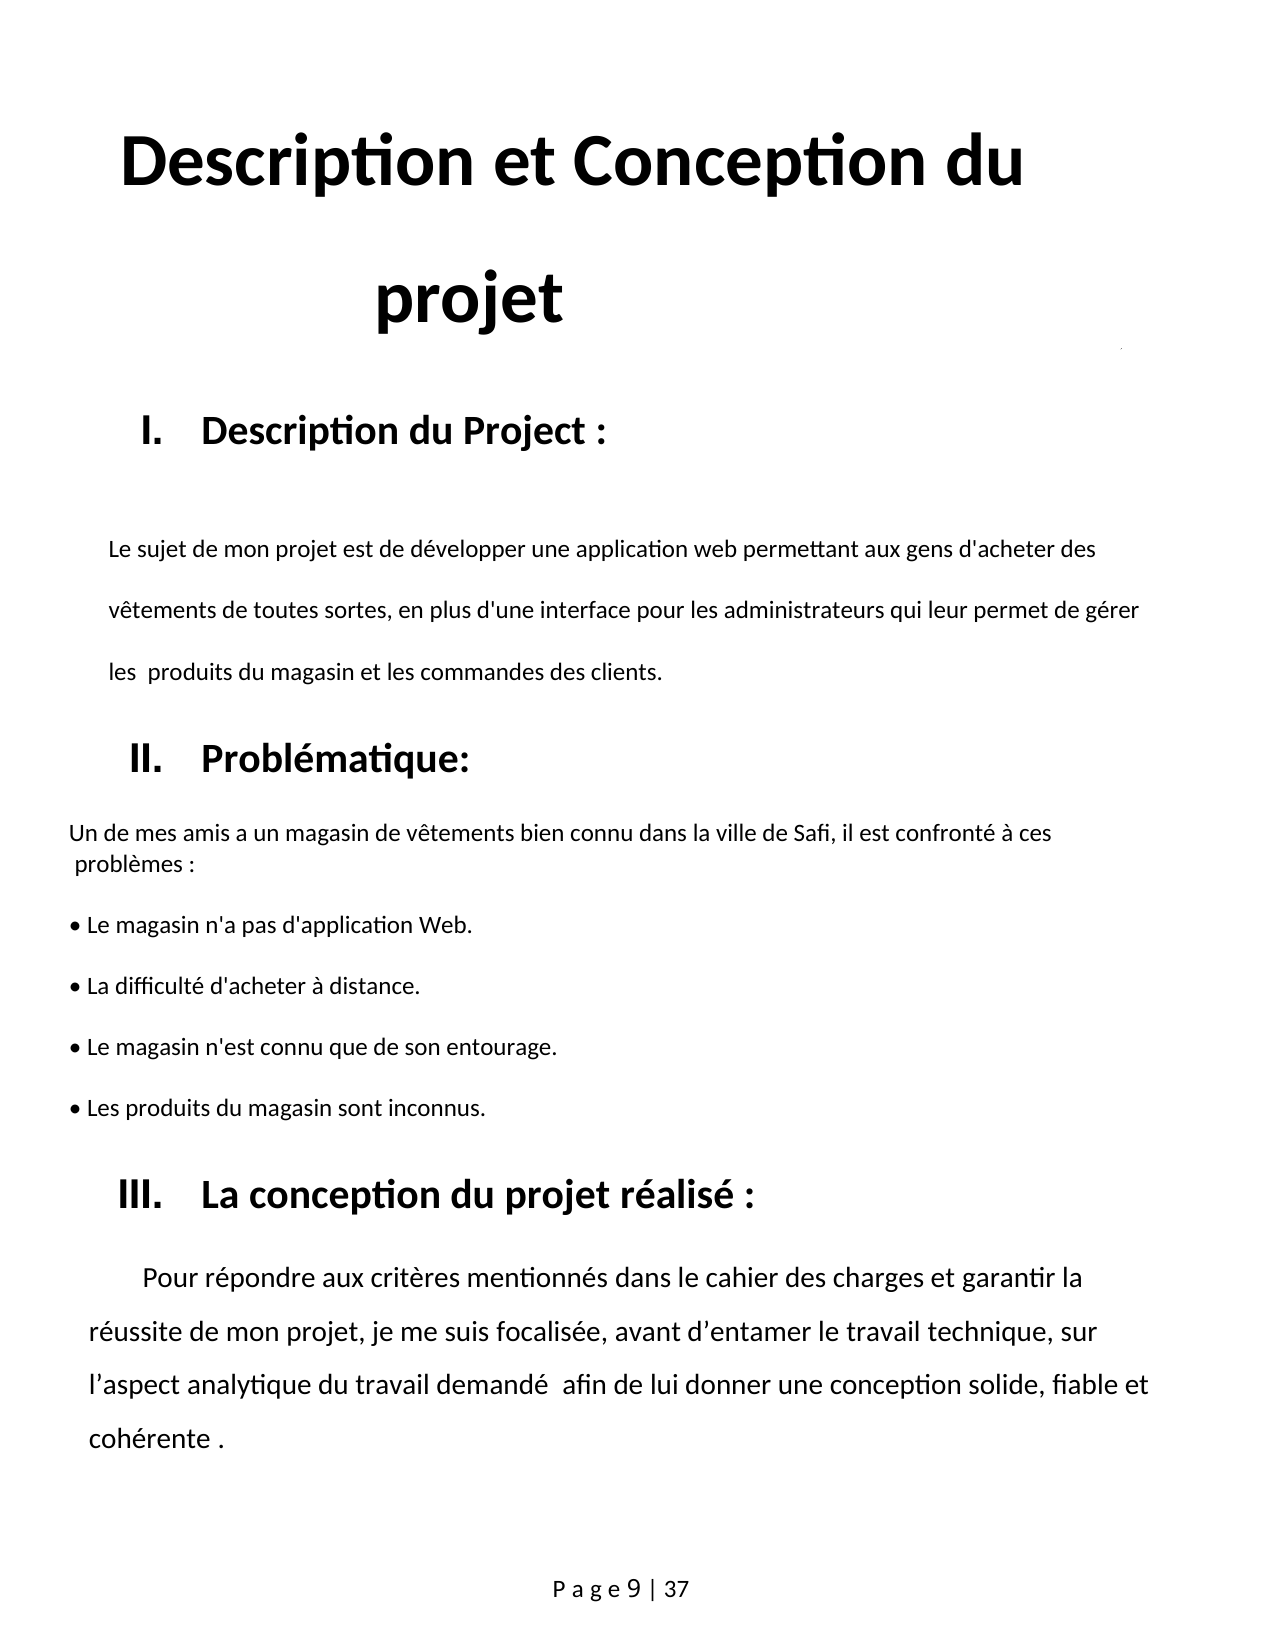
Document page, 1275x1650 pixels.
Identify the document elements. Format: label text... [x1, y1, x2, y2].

subtitle La conception du projet réalisé : [117, 1168, 1258, 1219]
text Un de mes amis a un magasin de vêtements bien connu dans la ville de Safi, il est confronté à ces [69, 817, 1258, 848]
text • Le magasin n'a pas d'application Web. [69, 909, 1258, 939]
subtitle Problématique: [129, 732, 1258, 783]
text les produits du magasin et les commandes des clients. [69, 656, 1258, 686]
text Le sujet de mon projet est de développer une application web permettant aux gens d'acheter des [69, 533, 1258, 563]
text problèmes : [69, 848, 1258, 878]
text Pour répondre aux critères mentionnés dans le cahier des charges et garantir la réussite de mon projet, je me suis focalisée, avant d’entamer le travail technique, sur l’aspect analytique du travail demandé afin de lui donner une conception solide, fiable et cohérente . [89, 1259, 1177, 1456]
text • La difficulté d'acheter à distance. [69, 970, 1258, 1000]
subtitle Description du Project : [140, 404, 1258, 454]
text • Les produits du magasin sont inconnus. [69, 1092, 1258, 1122]
text vêtements de toutes sortes, en plus d'une interface pour les administrateurs qui leur permet de gérer [69, 594, 1258, 625]
text Description et Conception du projet [120, 112, 1166, 341]
text • Le magasin n'est connu que de son entourage. [69, 1031, 1258, 1061]
